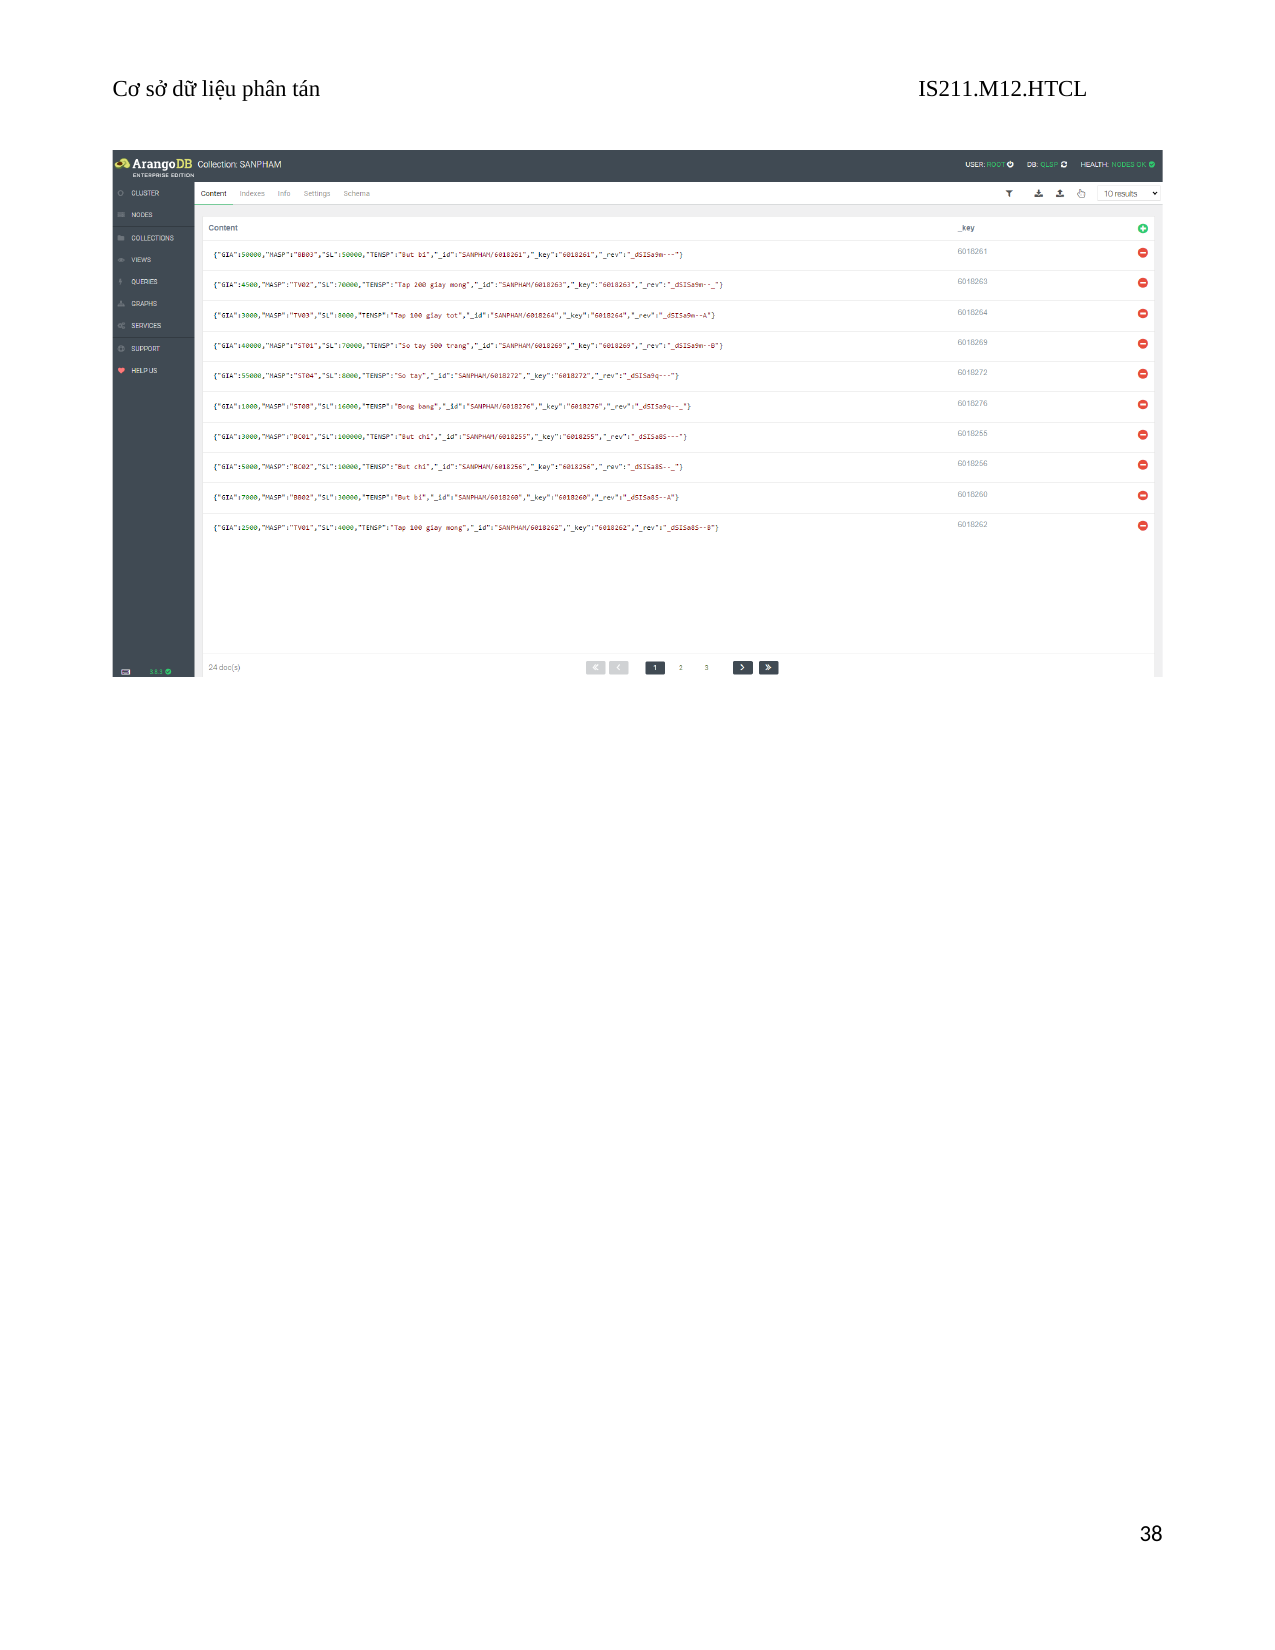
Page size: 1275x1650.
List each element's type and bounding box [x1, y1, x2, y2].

picture [112, 150, 1163, 677]
